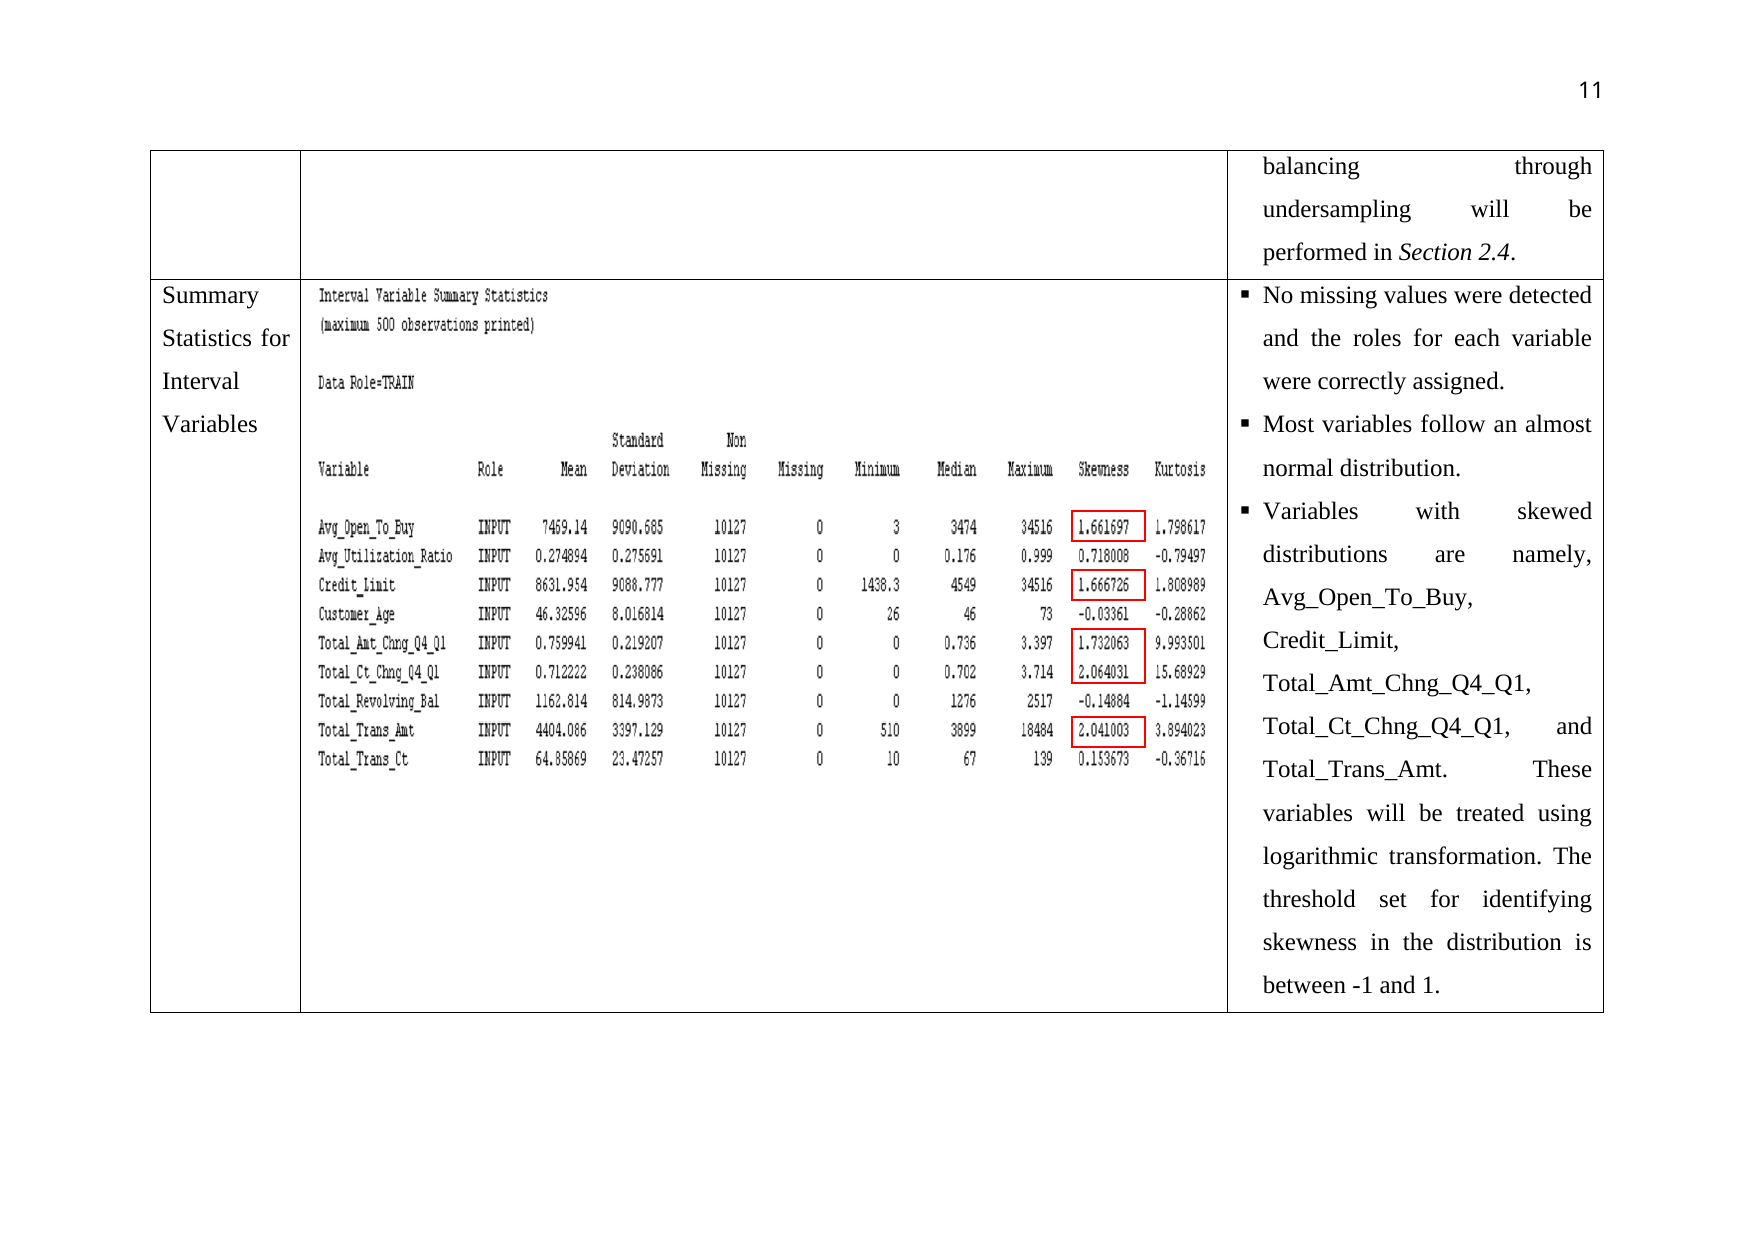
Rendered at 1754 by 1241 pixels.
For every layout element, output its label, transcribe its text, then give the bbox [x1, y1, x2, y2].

table_cell [301, 151, 1227, 279]
table_cell Summary Statistics for Interval Variables [151, 280, 300, 1012]
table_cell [151, 151, 300, 279]
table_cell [1228, 151, 1603, 279]
table_cell No missing values were detected and the roles for each variable were correctly assigned. Most variables follow an almost normal distribution. Variables with skewed distributions are namely, Avg_Open_To_Buy, Credit_Limit, Total_Amt_Chng_Q4_Q1, Total_Ct_Chng_Q4_Q1, and Total_Trans_Amt. These variables will be treated using logarithmic transformation. The threshold set for identifying skewness in the distribution is between -1 and 1. [1228, 280, 1603, 1012]
table_cell [301, 280, 1227, 1012]
picture [312, 280, 1224, 786]
